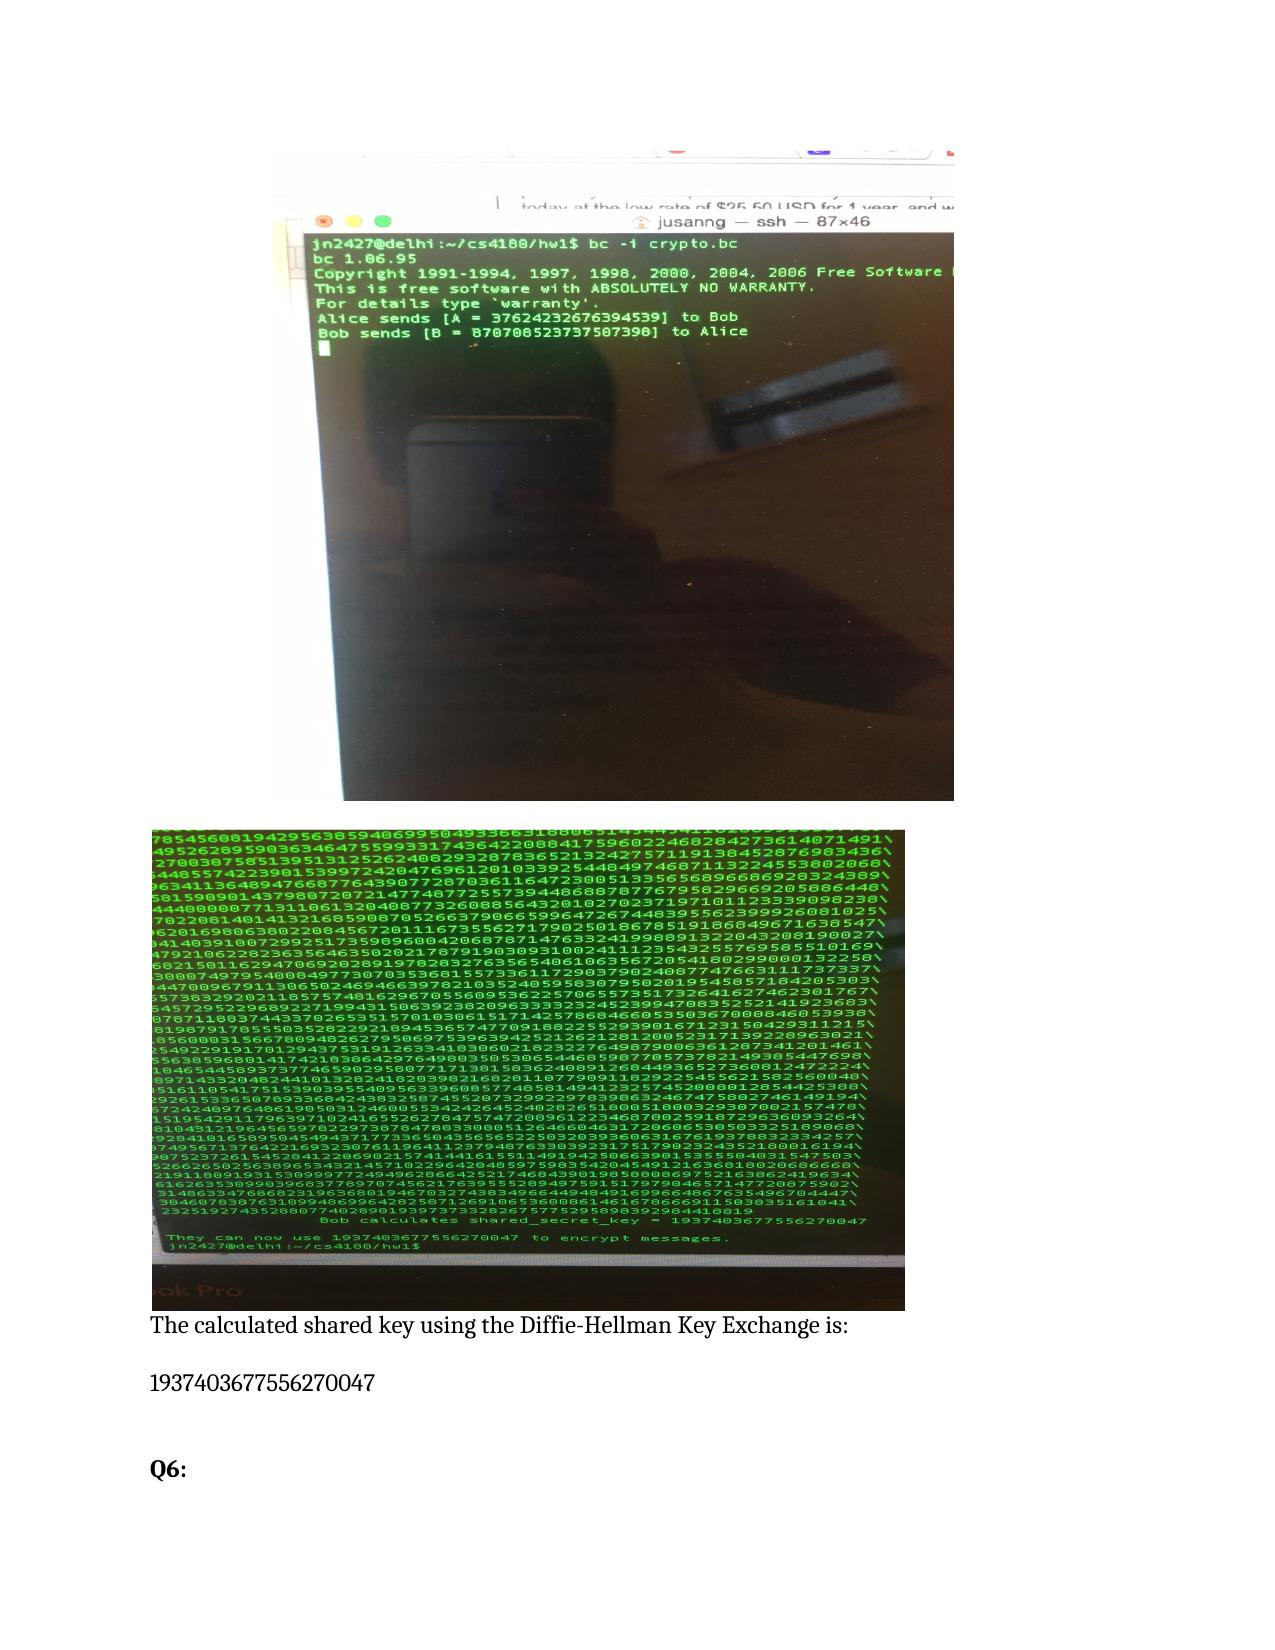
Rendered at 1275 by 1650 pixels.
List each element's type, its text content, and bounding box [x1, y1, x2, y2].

picture [153, 830, 904, 1311]
text 1937403677556270047 [150, 1369, 1125, 1397]
picture [273, 151, 953, 800]
text Q6: [150, 1455, 1125, 1484]
